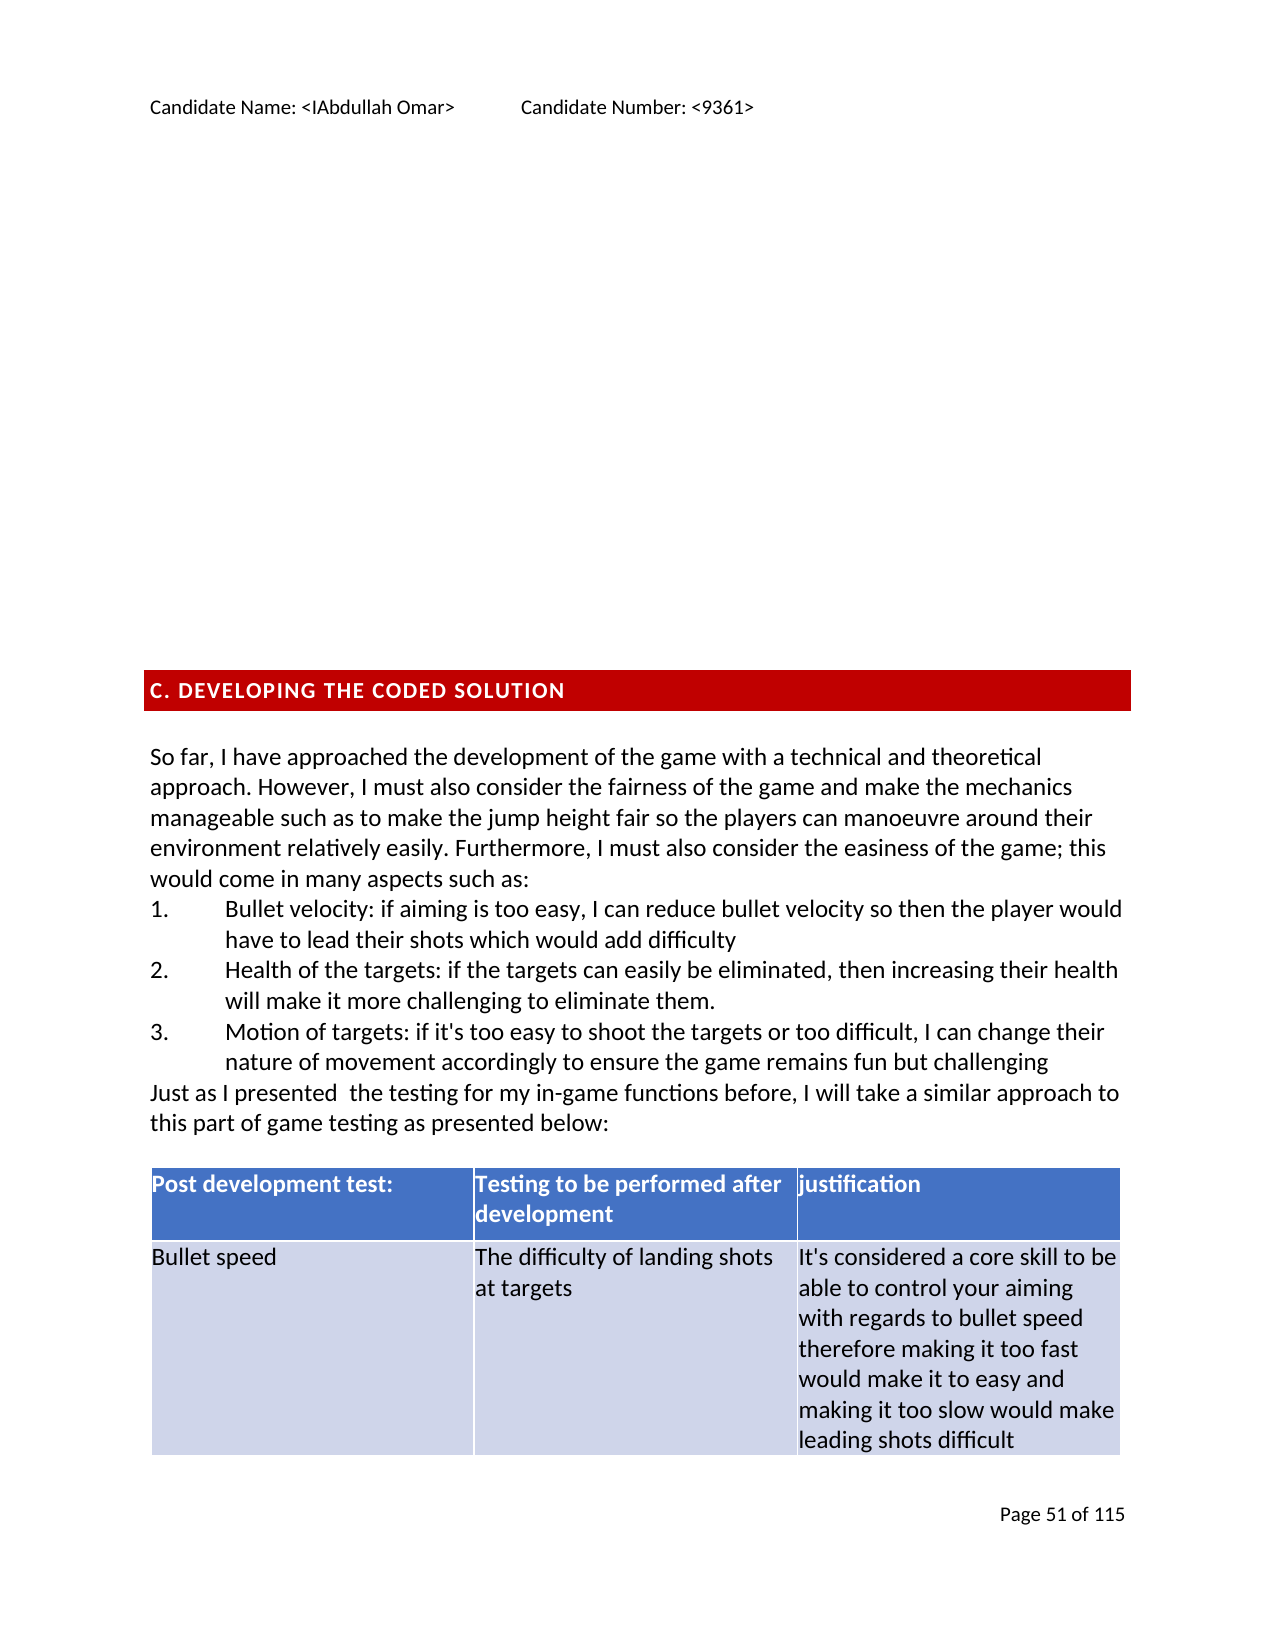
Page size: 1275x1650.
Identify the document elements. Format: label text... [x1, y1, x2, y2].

text Just as I presented the testing for my in-game functions before, I will take a similar approach to this part of game testing as presented below: [150, 1077, 1125, 1138]
subtitle C. DEVELOPING THE CODED SOLUTION [150, 676, 1125, 704]
text 3. Motion of targets: if it's too easy to shoot the targets or too difficult, I can change their nature of movement accordingly to ensure the game remains fun but challenging [150, 1016, 1125, 1077]
text 1. Bullet velocity: if aiming is too easy, I can reduce bullet velocity so then the player would have to lead their shots which would add difficulty [150, 894, 1125, 955]
table_cell The difficulty of landing shots at targets [475, 1242, 797, 1455]
text So far, I have approached the development of the game with a technical and theoretical approach. However, I must also consider the fairness of the game and make the mechanics manageable such as to make the jump height fair so the players can manoeuvre around their environment relatively easily. Furthermore, I must also consider the easiness of the game; this would come in many aspects such as: [150, 741, 1125, 894]
table_header justification [798, 1168, 1120, 1240]
table_header Testing to be performed after development [475, 1168, 797, 1240]
table_cell Bullet speed [152, 1242, 473, 1455]
text 2. Health of the targets: if the targets can easily be eliminated, then increasing their health will make it more challenging to eliminate them. [150, 955, 1125, 1016]
table_header Post development test: [152, 1168, 473, 1240]
table_cell It's considered a core skill to be able to control your aiming with regards to bullet speed therefore making it too fast would make it to easy and making it too slow would make leading shots difficult [798, 1242, 1120, 1455]
